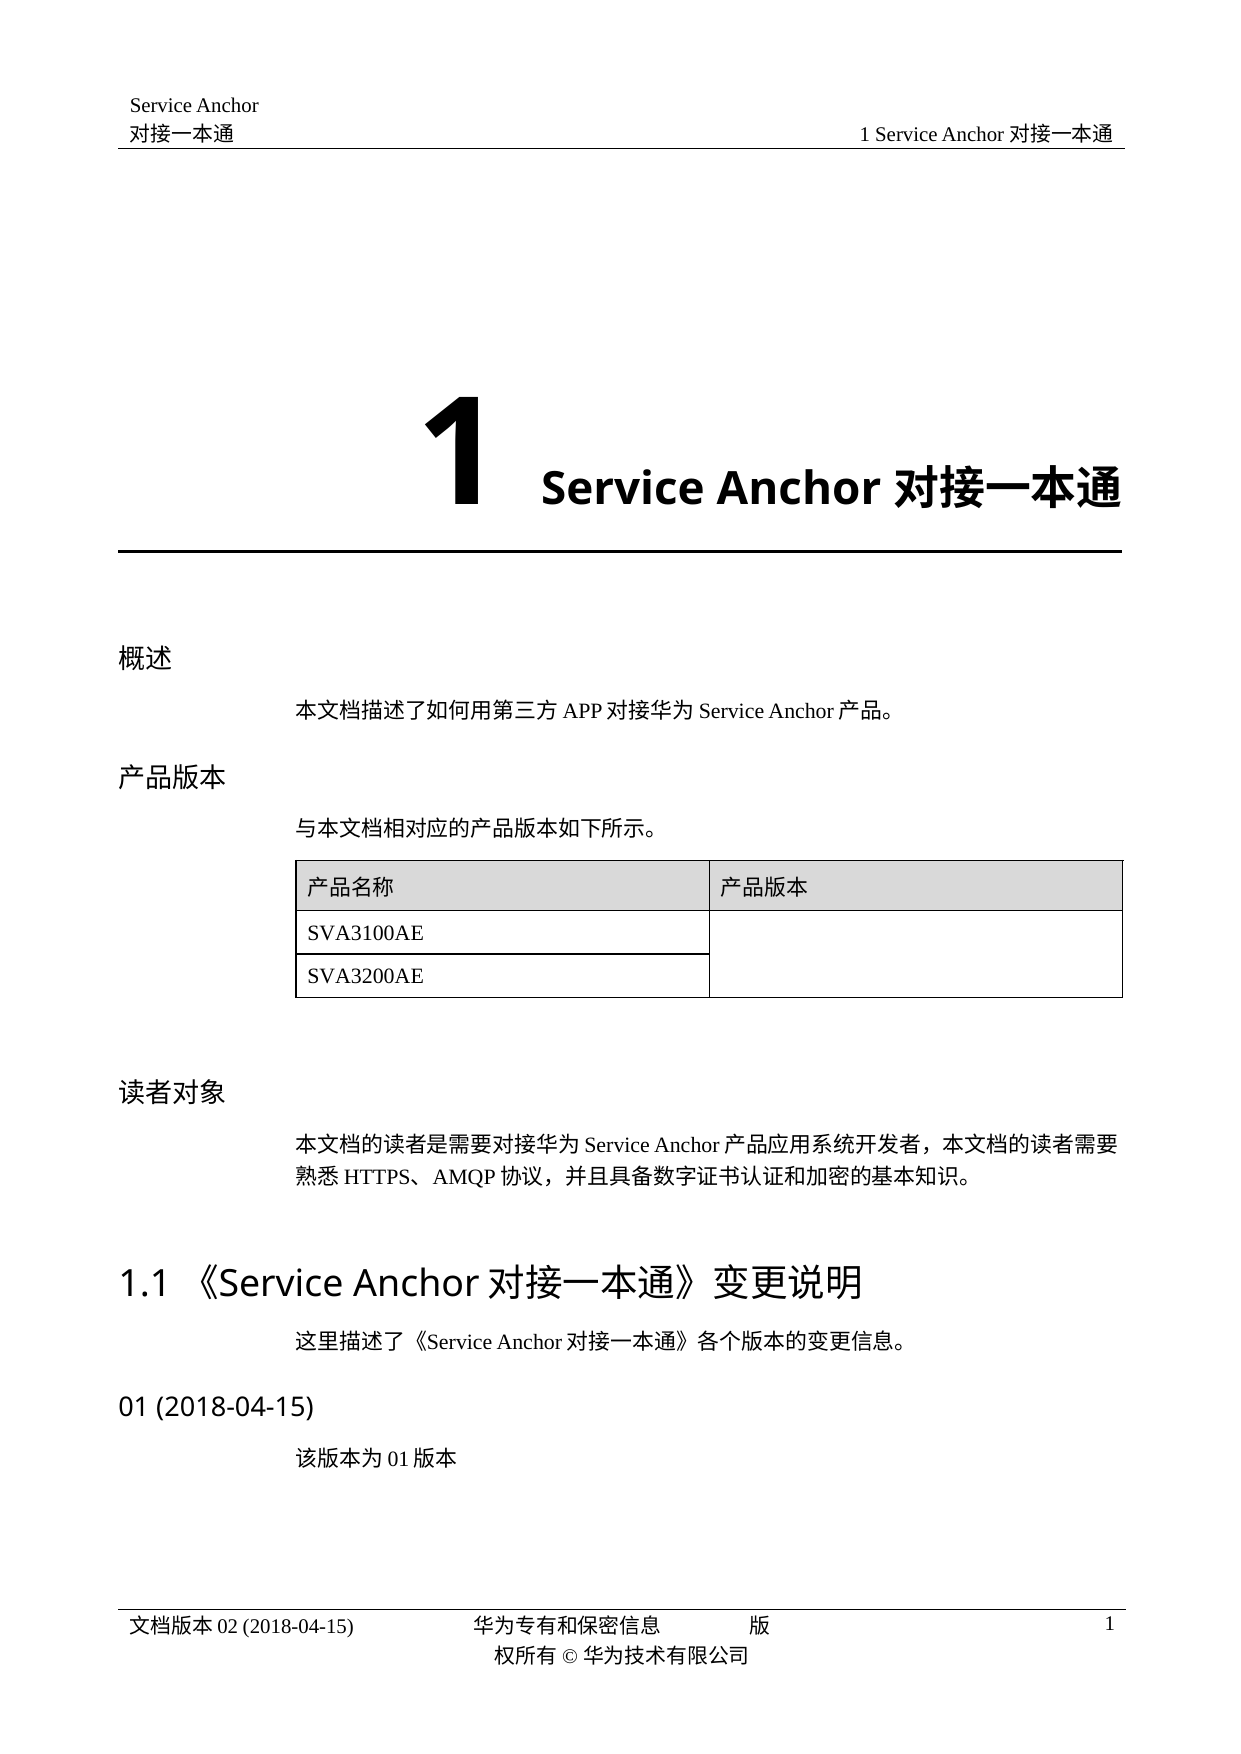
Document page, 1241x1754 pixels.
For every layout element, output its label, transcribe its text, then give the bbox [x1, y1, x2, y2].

text 01 (2018-04-15) [118, 1387, 1122, 1424]
table_header 产品名称 [297, 861, 709, 910]
table_cell [710, 911, 1122, 997]
subtitle 《Service Anchor对接一本通》变更说明 [118, 1253, 1122, 1307]
text 本文档描述了如何用第三方APP对接华为Service Anchor产品。 [295, 693, 1122, 724]
table_cell SVA3100AE [297, 911, 709, 953]
text 与本文档相对应的产品版本如下所示。 [295, 811, 1122, 843]
text 概述 [118, 637, 1122, 676]
text 本文档的读者是需要对接华为Service Anchor产品应用系统开发者，本文档的读者需要熟悉HTTPS、AMQP协议，并且具备数字证书认证和加密的基本知识。 [295, 1127, 1122, 1191]
text 这里描述了《Service Anchor对接一本通》各个版本的变更信息。 [295, 1324, 1122, 1356]
text 产品版本 [118, 756, 1122, 795]
text 读者对象 [118, 1071, 1122, 1111]
table_header 产品版本 [710, 861, 1122, 910]
table_cell SVA3200AE [297, 955, 709, 997]
subtitle Service Anchor 对接一本通 [118, 344, 1122, 550]
text 该版本为01版本 [295, 1441, 1122, 1472]
